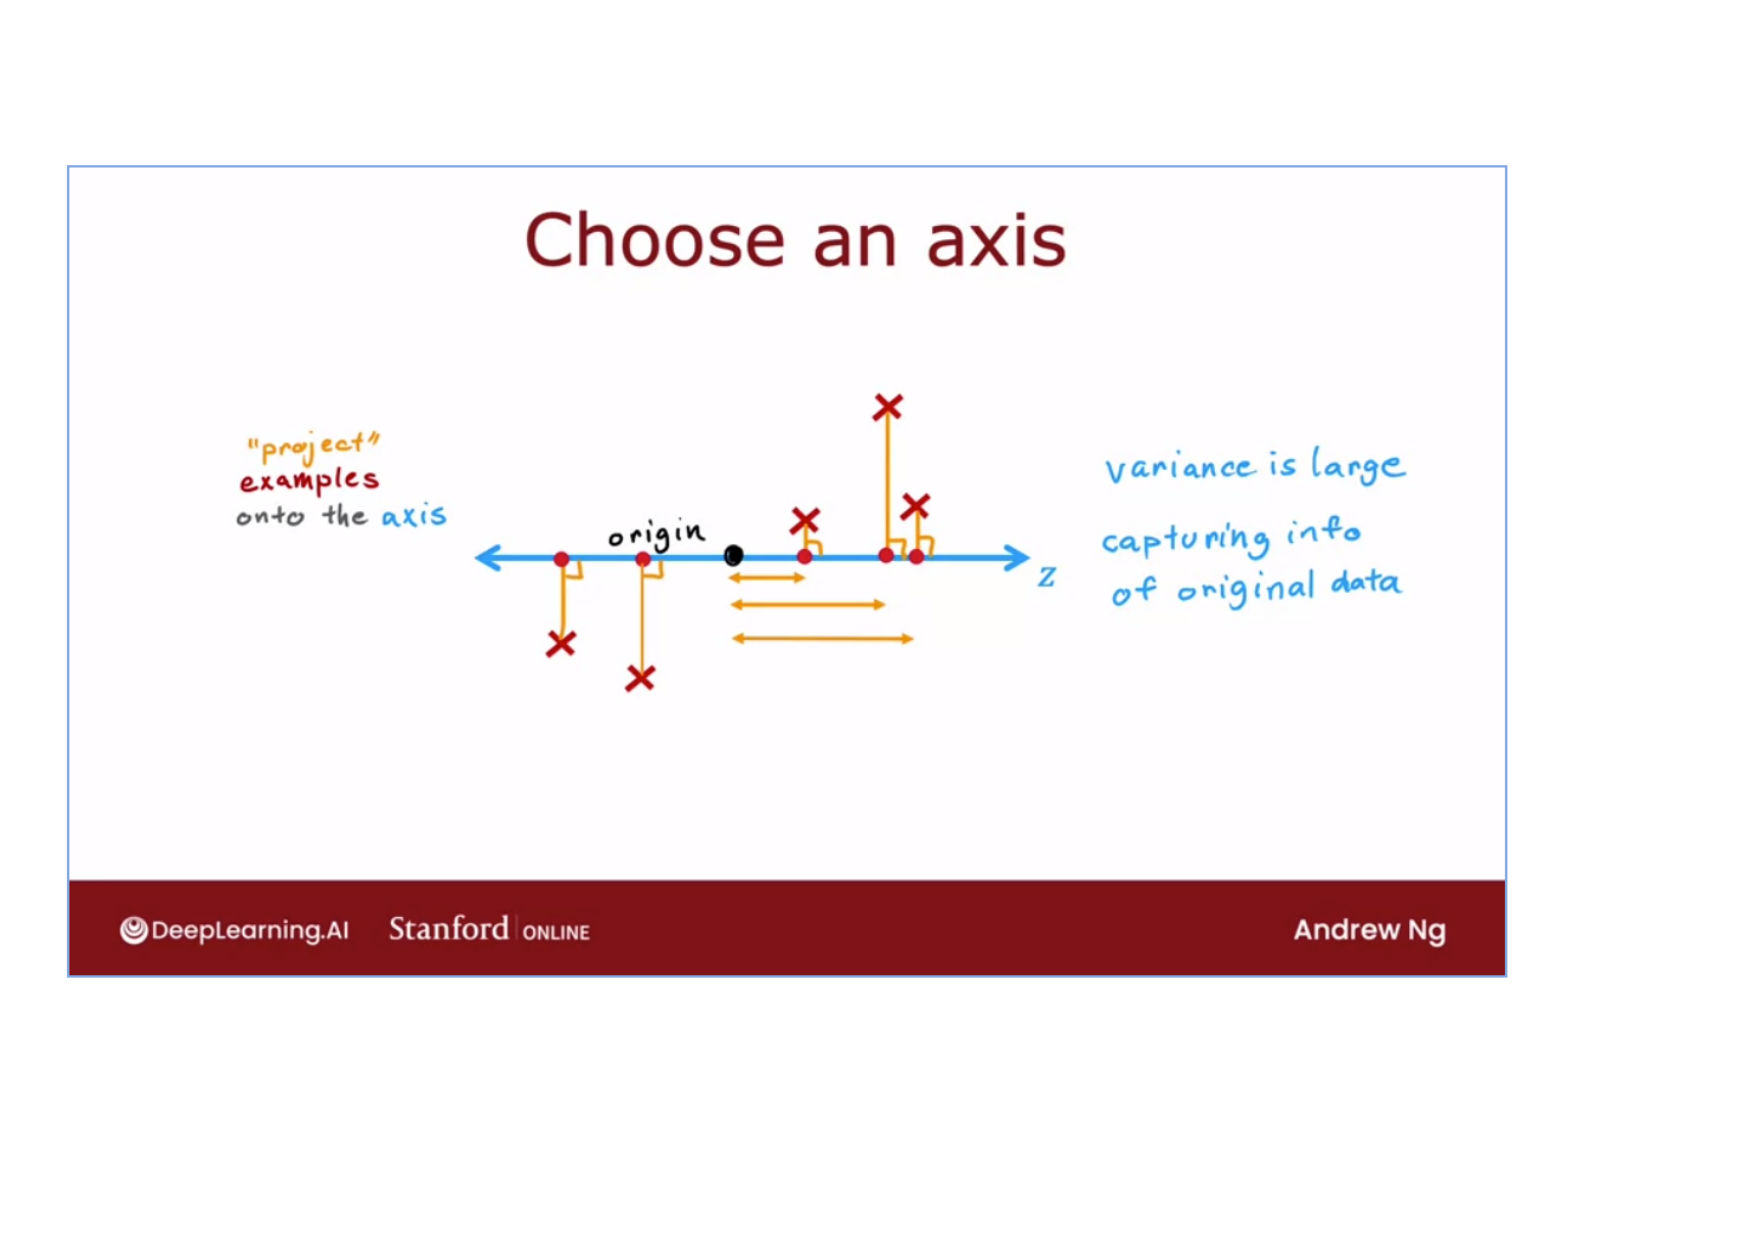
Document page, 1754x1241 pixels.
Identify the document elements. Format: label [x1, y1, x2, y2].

picture [61, 147, 1516, 996]
